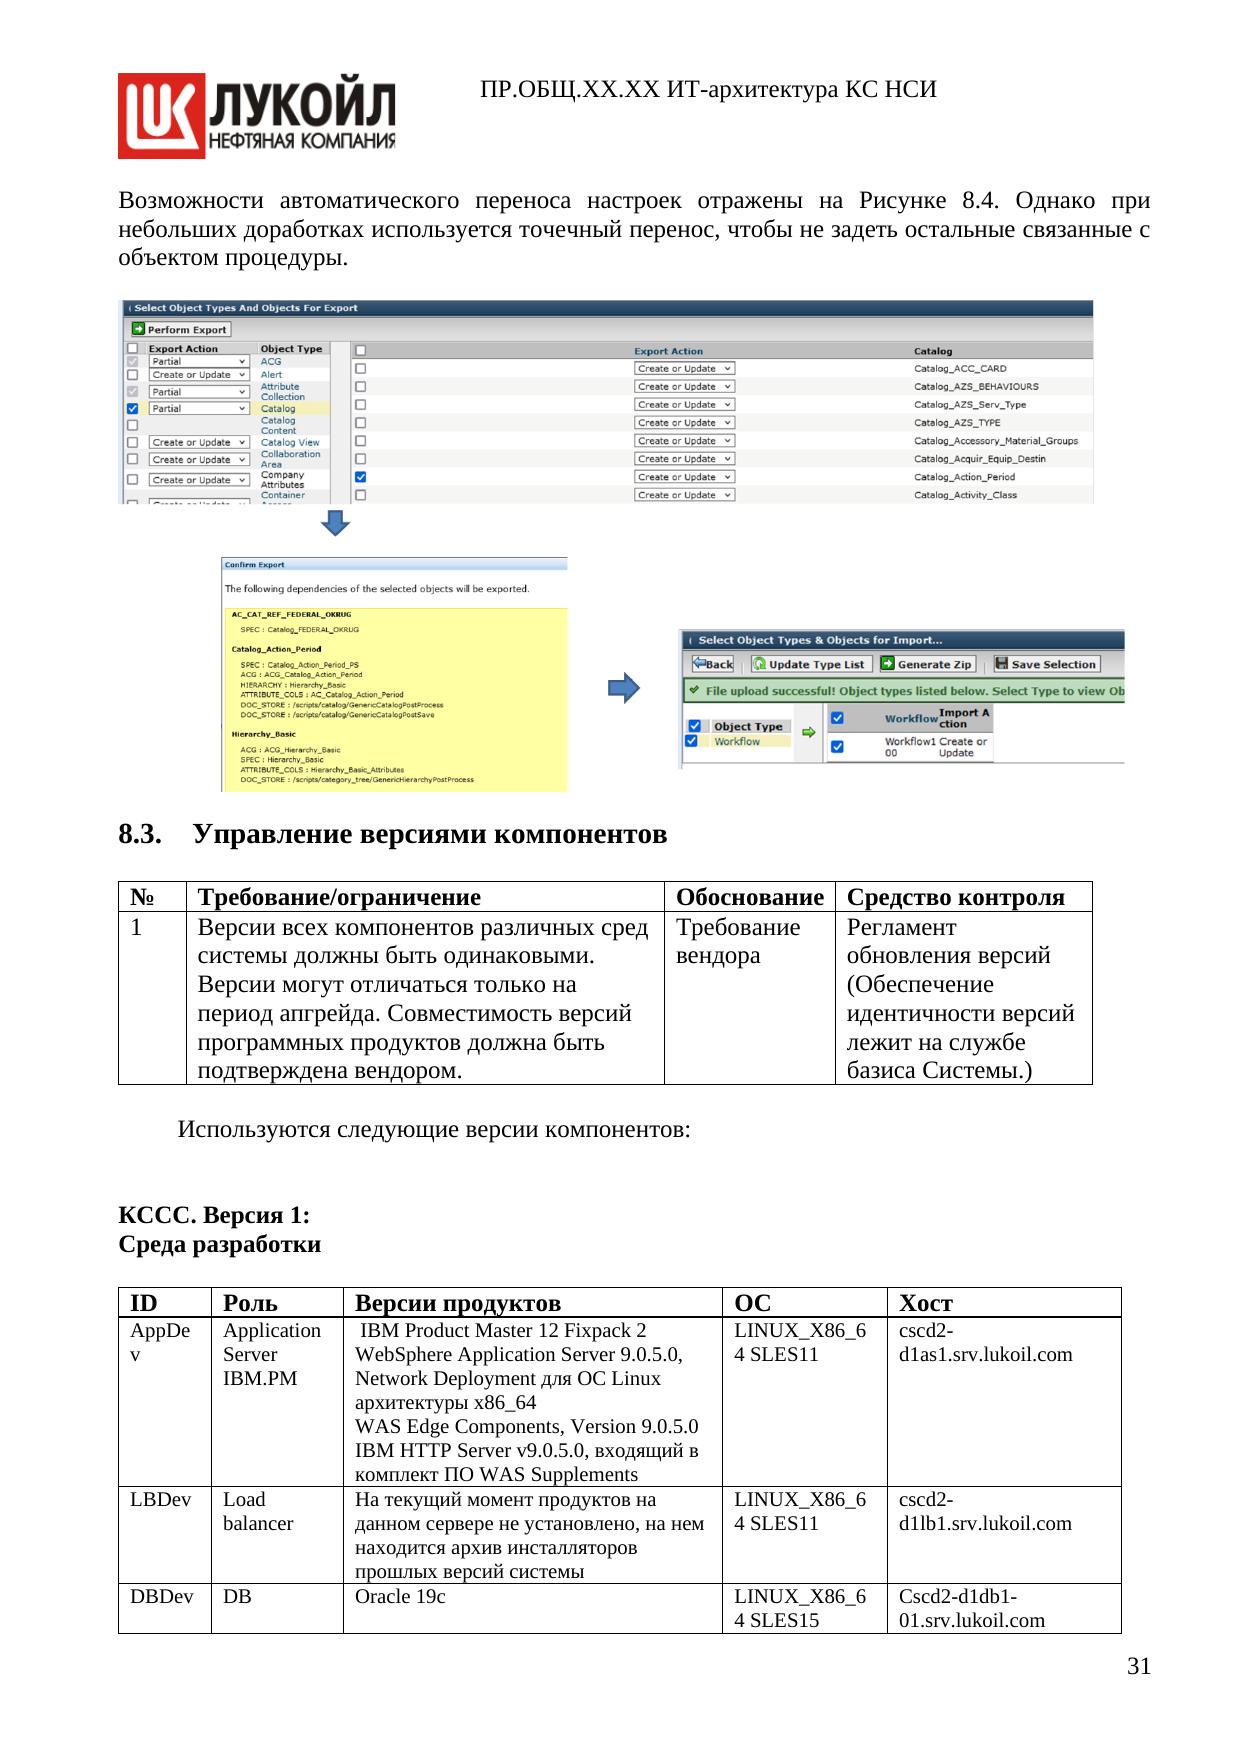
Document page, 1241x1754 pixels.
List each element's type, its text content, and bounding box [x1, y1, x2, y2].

table_cell На текущий момент продуктов на данном сервере не установлено, на нем находится архив инсталляторов прошлых версий системы [344, 1487, 722, 1583]
table_header ID [119, 1288, 211, 1316]
subtitle Управление версиями компонентов [118, 816, 1152, 850]
table_header Обоснование [665, 882, 835, 911]
table_cell LINUX_X86_64 SLES11 [723, 1318, 887, 1486]
table_header Роль [212, 1288, 343, 1316]
table_cell DBDev [119, 1584, 211, 1632]
text Используются следующие версии компонентов: [118, 1114, 1152, 1143]
text Возможности автоматического переноса настроек отражены на Рисунке 8.4. Однако при небольших доработках используется точечный перенос, чтобы не задеть остальные связанные с объектом процедуры. [118, 185, 1152, 271]
table_cell LINUX_X86_64 SLES11 [723, 1487, 887, 1583]
table_cell Application Server IBM.PM [212, 1318, 343, 1486]
table_header Требование/ограничение [187, 882, 664, 911]
table_cell 1 [119, 912, 186, 1084]
table_cell LINUX_X86_64 SLES15 [723, 1584, 887, 1632]
table_header Хост [888, 1288, 1121, 1316]
table_header Средство контроля [836, 882, 1092, 911]
table_cell Cscd2-d1db1-01.srv.lukoil.com [888, 1584, 1121, 1632]
table_cell Версии всех компонентов различных сред системы должны быть одинаковыми. Версии могут отличаться только на период апгрейда. Совместимость версий программных продуктов должна быть подтверждена вендором. [187, 912, 664, 1084]
table_header № [119, 882, 186, 911]
table_cell cscd2-d1as1.srv.lukoil.com [888, 1318, 1121, 1486]
table_cell Oracle 19c [344, 1584, 722, 1632]
table_header Версии продуктов [344, 1288, 722, 1316]
text Среда разработки [118, 1229, 1152, 1258]
table_cell Load balancer [212, 1487, 343, 1583]
table_cell cscd2-d1lb1.srv.lukoil.com [888, 1487, 1121, 1583]
table_cell DB [212, 1584, 343, 1632]
table_cell IBM Product Master 12 Fixpack 2 WebSphere Application Server 9.0.5.0, Network Deployment для ОС Linux архитектуры x86_64 WAS Edge Components, Version 9.0.5.0 IBM HTTP Server v9.0.5.0, входящий в комплект ПО WAS Supplements [344, 1318, 722, 1486]
table_cell AppDev [119, 1318, 211, 1486]
text КССС. Версия 1: [118, 1200, 1152, 1229]
table_header ОС [723, 1288, 887, 1316]
table_cell Требование вендора [665, 912, 835, 1084]
table_cell LBDev [119, 1487, 211, 1583]
picture [118, 300, 1125, 792]
table_cell Регламент обновления версий (Обеспечение идентичности версий лежит на службе базиса Системы.) [836, 912, 1092, 1084]
